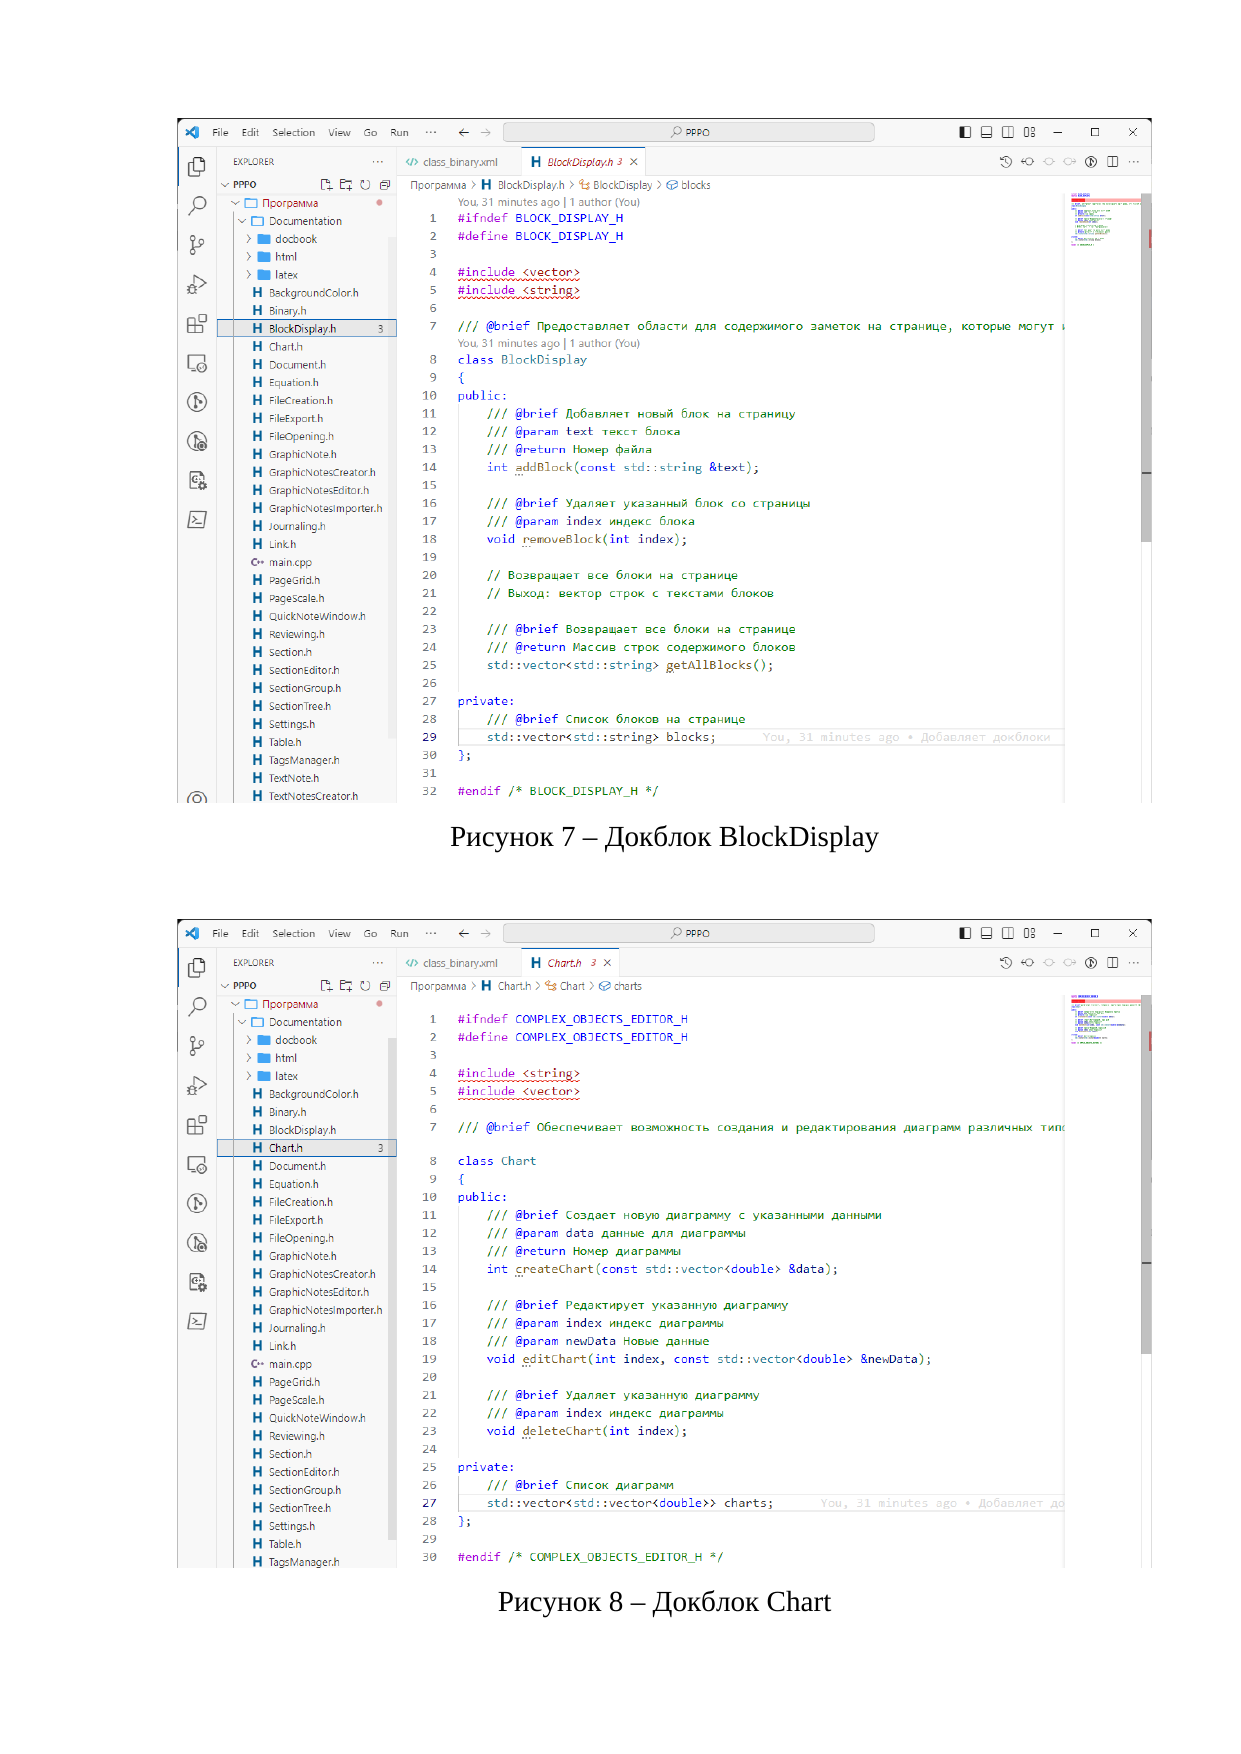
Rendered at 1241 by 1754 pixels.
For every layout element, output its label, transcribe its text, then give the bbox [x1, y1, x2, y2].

text Рисунок 7 – Докблок BlockDisplay [177, 819, 1152, 852]
picture [177, 118, 1152, 803]
text Рисунок 8 – Докблок Chart [177, 1584, 1152, 1618]
picture [177, 919, 1152, 1568]
